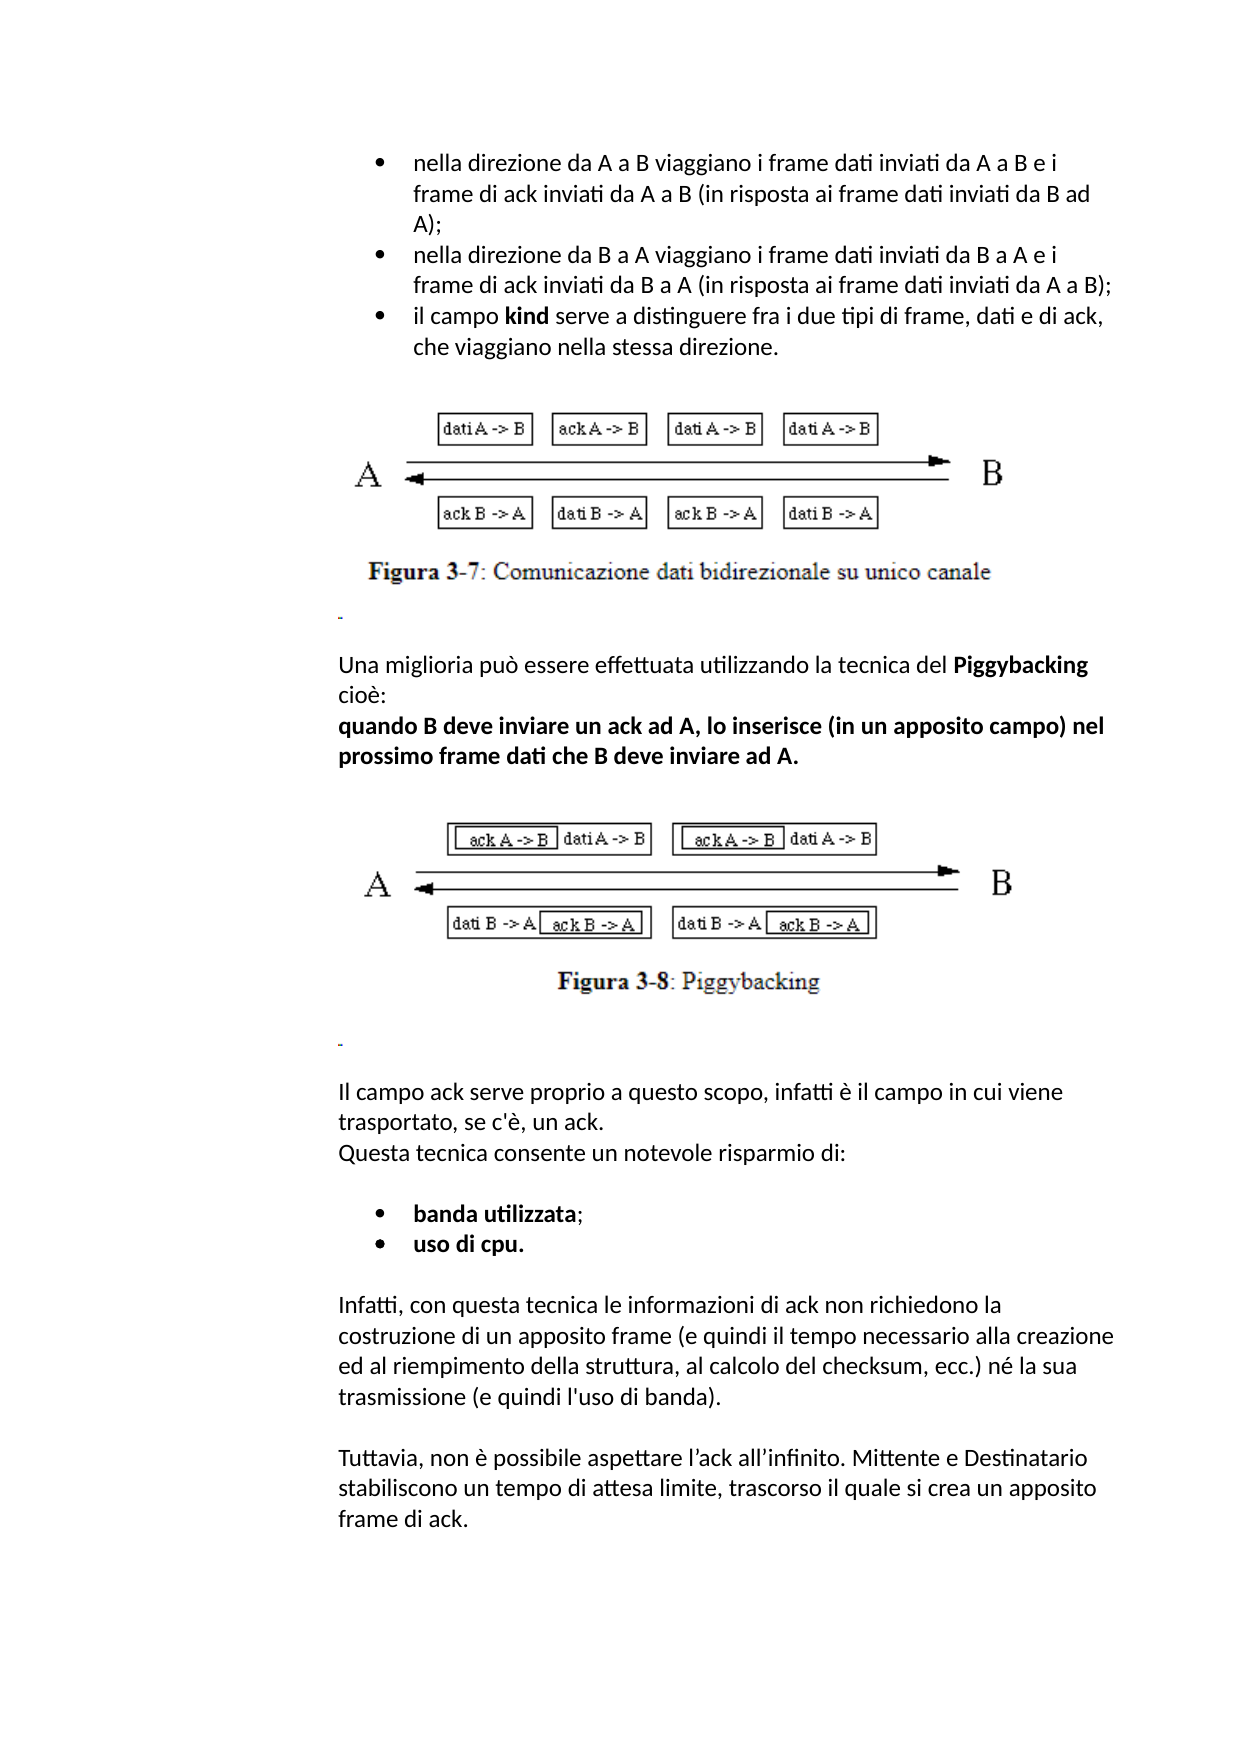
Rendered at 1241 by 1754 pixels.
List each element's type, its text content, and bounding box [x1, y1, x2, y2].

text Infatti, con questa tecnica le informazioni di ack non richiedono la costruzione di un apposito frame (e quindi il tempo necessario alla creazione ed al riempimento della struttura, al calcolo del checksum, ecc.) né la sua trasmissione (e quindi l'uso di banda). [338, 1289, 1122, 1411]
text quando B deve inviare un ack ad A, lo inserisce (in un apposito campo) nel prossimo frame dati che B deve inviare ad A. [338, 710, 1122, 771]
list uso di cpu. [376, 1228, 1122, 1259]
list nella direzione da B a A viaggiano i frame dati inviati da B a A e i frame di ack inviati da B a A (in risposta ai frame dati inviati da A a B); [376, 239, 1122, 300]
text Una miglioria può essere effettuata utilizzando la tecnica del Piggybacking cioè: [338, 649, 1122, 710]
picture [338, 391, 1057, 619]
list banda utilizzata; [376, 1198, 1122, 1228]
text Tuttavia, non è possibile aspettare l’ack all’infinito. Mittente e Destinatario stabiliscono un tempo di attesa limite, trascorso il quale si crea un apposito frame di ack. [338, 1442, 1122, 1533]
text Questa tecnica consente un notevole risparmio di: [338, 1137, 1122, 1167]
list nella direzione da A a B viaggiano i frame dati inviati da A a B e i frame di ack inviati da A a B (in risposta ai frame dati inviati da B ad A); [376, 148, 1122, 239]
list il campo kind serve a distinguere fra i due tipi di frame, dati e di ack, che viaggiano nella stessa direzione. [376, 300, 1122, 361]
picture [338, 801, 1071, 1046]
text Il campo ack serve proprio a questo scopo, infatti è il campo in cui viene trasportato, se c'è, un ack. [338, 1076, 1122, 1137]
